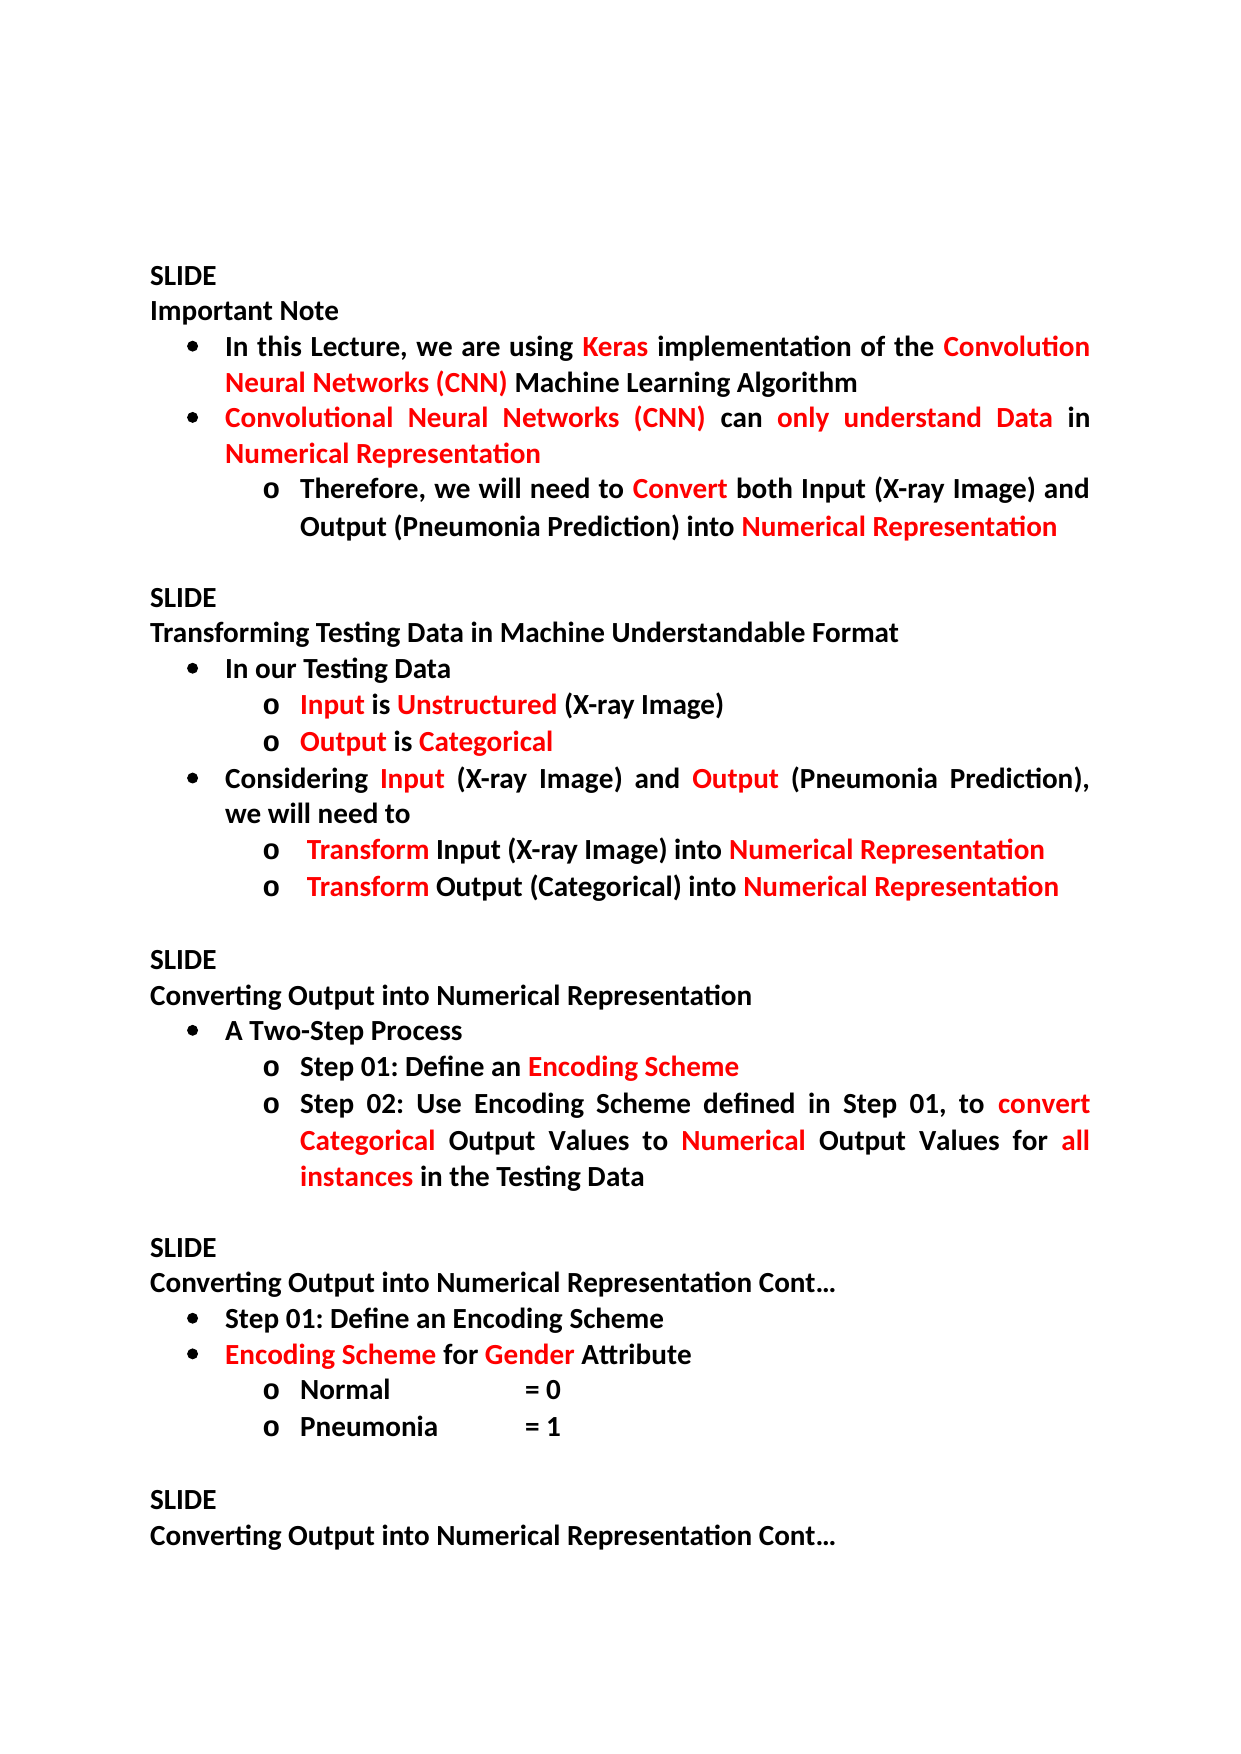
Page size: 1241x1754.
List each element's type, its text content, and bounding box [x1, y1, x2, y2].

list Input is Unstructured (X-ray Image) [262, 686, 1090, 723]
list Transform Input (X-ray Image) into Numerical Representation [262, 831, 1090, 868]
text Converting Output into Numerical Representation [150, 977, 1090, 1012]
list In our Testing Data [187, 650, 1090, 686]
list Considering Input (X-ray Image) and Output (Pneumonia Prediction), we will need to [187, 760, 1090, 831]
text SLIDE [150, 579, 1090, 614]
text Important Note [150, 292, 1090, 328]
list Encoding Scheme for Gender Attribute [187, 1336, 1090, 1371]
list A Two-Step Process [187, 1012, 1090, 1048]
text Converting Output into Numerical Representation Cont… [150, 1264, 1090, 1300]
text SLIDE [150, 1481, 1090, 1517]
text SLIDE [150, 941, 1090, 977]
list Output is Categorical [262, 723, 1090, 760]
list Step 02: Use Encoding Scheme defined in Step 01, to convert Categorical Output Values to Numerical Output Values for all instances in the Testing Data [262, 1085, 1090, 1193]
list In this Lecture, we are using Keras implementation of the Convolution Neural Networks (CNN) Machine Learning Algorithm [187, 328, 1090, 399]
text Transforming Testing Data in Machine Understandable Format [150, 614, 1090, 650]
list Convolutional Neural Networks (CNN) can only understand Data in Numerical Representation [187, 399, 1090, 471]
text SLIDE [150, 257, 1090, 292]
text SLIDE [150, 1229, 1090, 1264]
list Transform Output (Categorical) into Numerical Representation [262, 868, 1090, 905]
list Normal = 0 [262, 1371, 1090, 1408]
list Step 01: Define an Encoding Scheme [262, 1048, 1090, 1085]
text Converting Output into Numerical Representation Cont… [150, 1517, 1090, 1552]
list Pneumonia = 1 [262, 1408, 1090, 1446]
list Step 01: Define an Encoding Scheme [187, 1300, 1090, 1336]
list Therefore, we will need to Convert both Input (X-ray Image) and Output (Pneumonia Prediction) into Numerical Representation [262, 471, 1090, 543]
